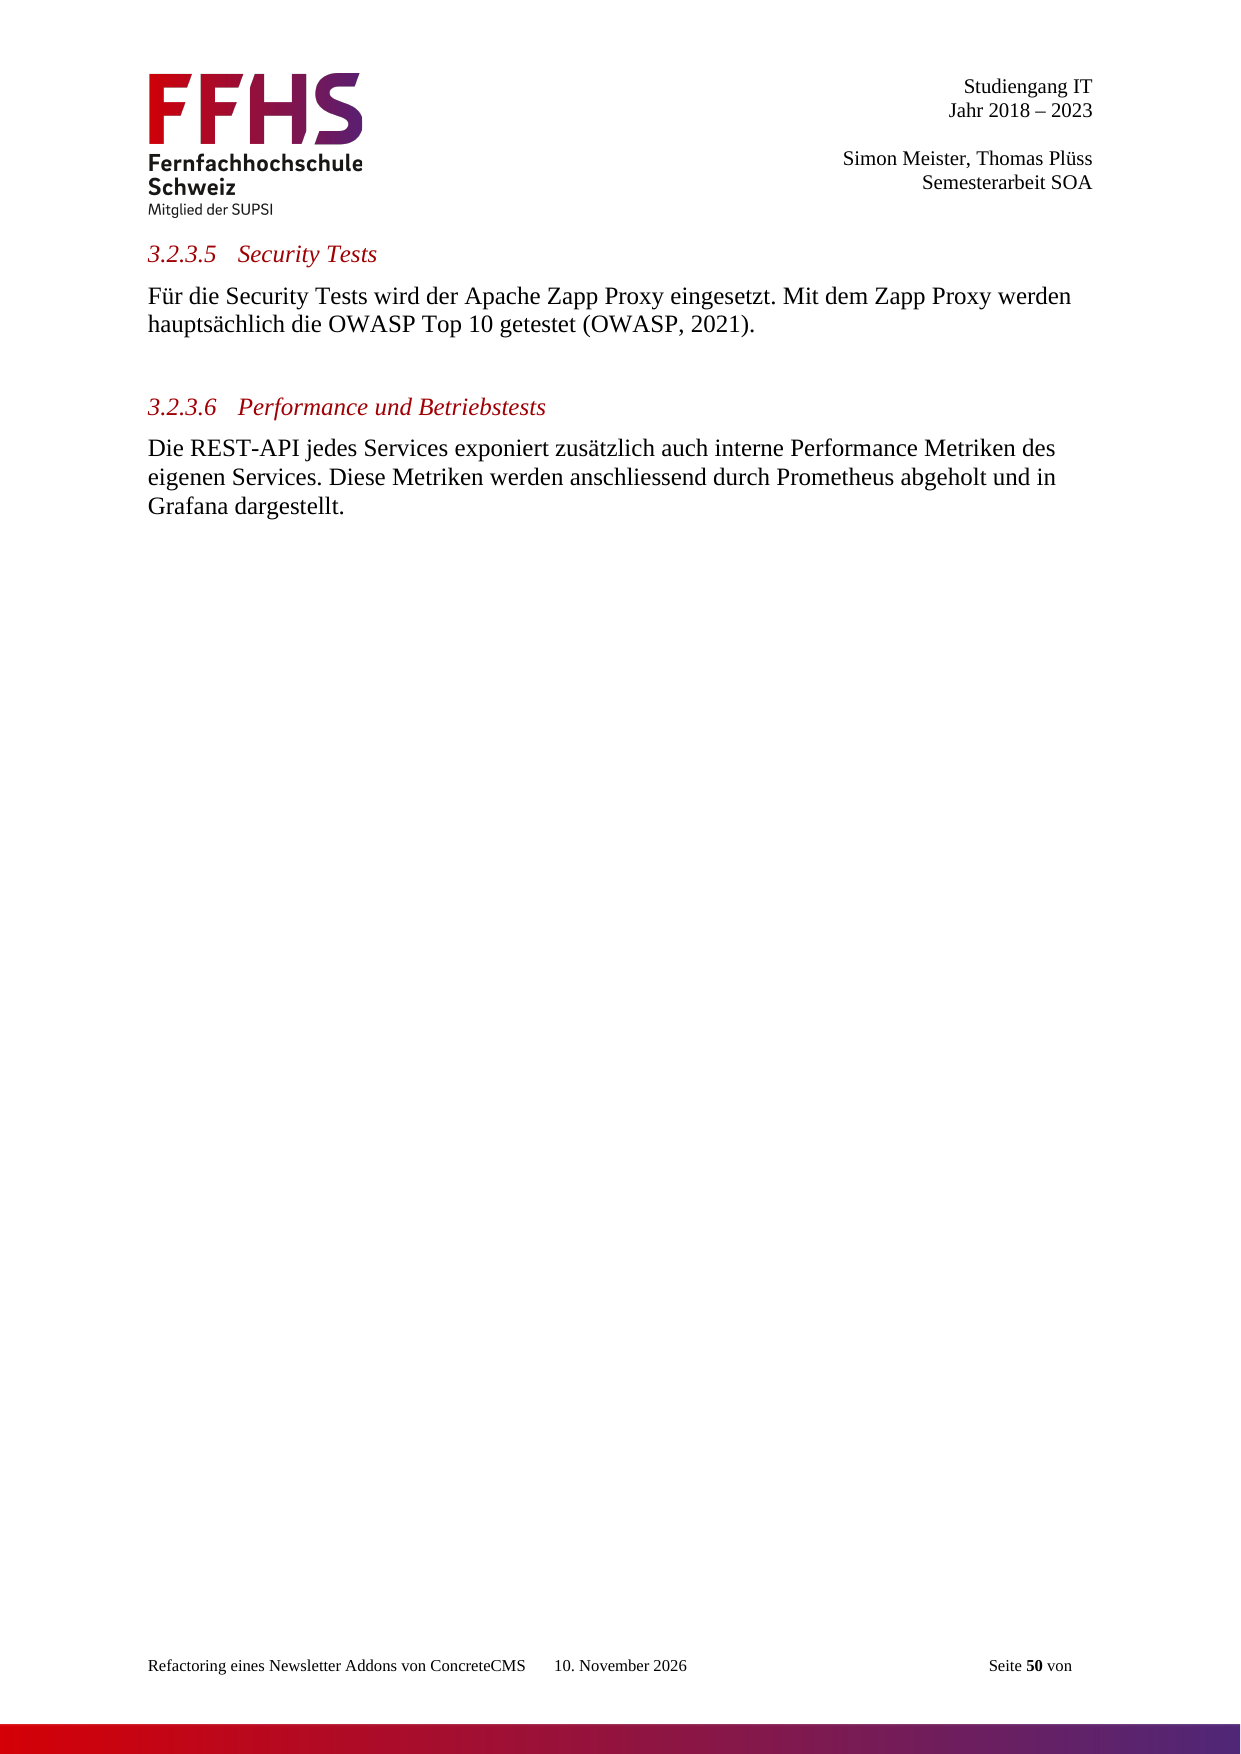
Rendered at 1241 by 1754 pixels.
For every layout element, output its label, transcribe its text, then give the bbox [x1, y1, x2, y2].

text Die REST-API jedes Services exponiert zusätzlich auch interne Performance Metriken des eigenen Services. Diese Metriken werden anschliessend durch Prometheus abgeholt und in Grafana dargestellt. [148, 433, 1092, 519]
picture [0, 1724, 1241, 1754]
picture [148, 73, 363, 218]
subtitle Security Tests [148, 239, 1092, 268]
text Für die Security Tests wird der Apache Zapp Proxy eingesetzt. Mit dem Zapp Proxy werden hauptsächlich die OWASP Top 10 getestet. [148, 281, 1092, 338]
subtitle Performance und Betriebstests [148, 392, 1092, 421]
